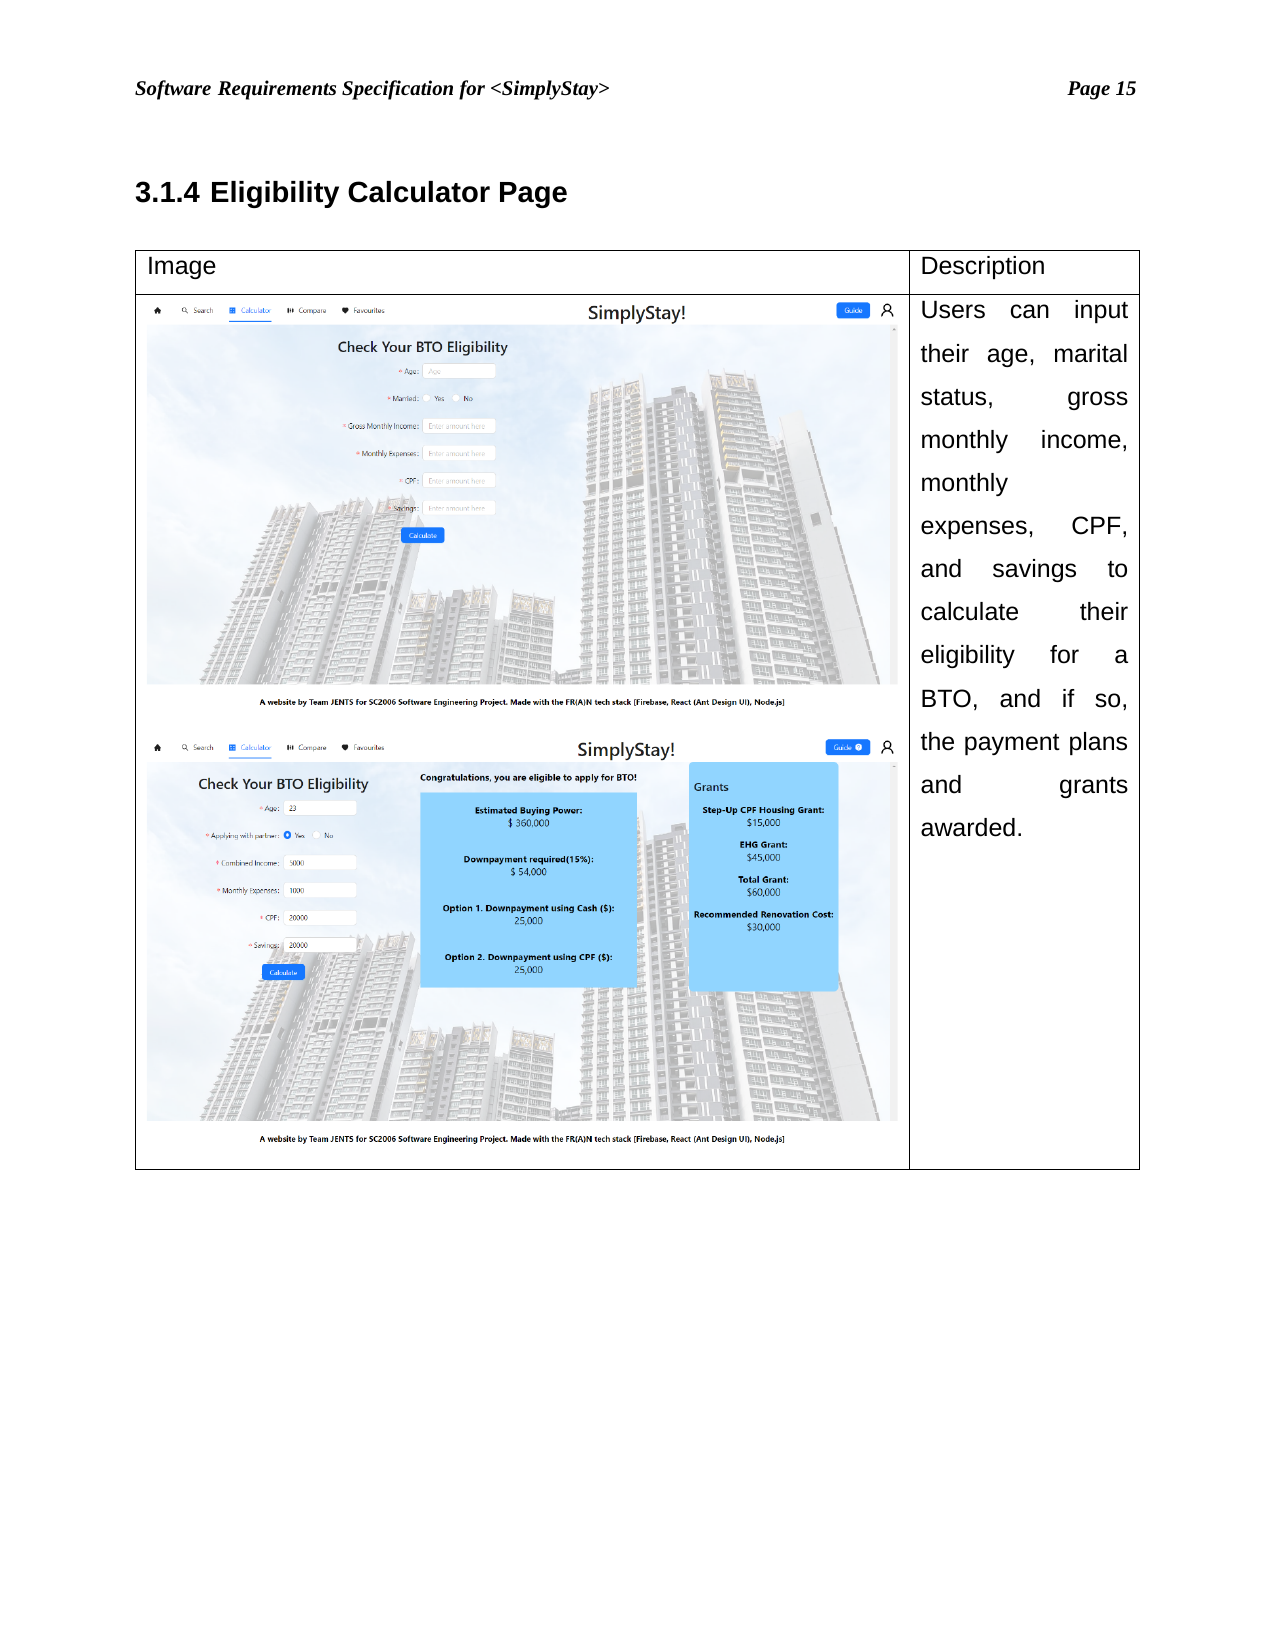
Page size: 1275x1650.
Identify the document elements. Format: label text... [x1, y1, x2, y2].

picture [146, 732, 898, 1155]
table_header Image [136, 251, 909, 294]
picture [146, 295, 898, 718]
subtitle Eligibility Calculator Page [135, 175, 1140, 208]
table_header Description [910, 251, 1139, 294]
table_cell [136, 295, 909, 1169]
table_cell Users can input their age, marital status, gross monthly income, monthly expenses, CPF, and savings to calculate their eligibility for a BTO, and if so, the payment plans and grants awarded. [910, 295, 1139, 1169]
